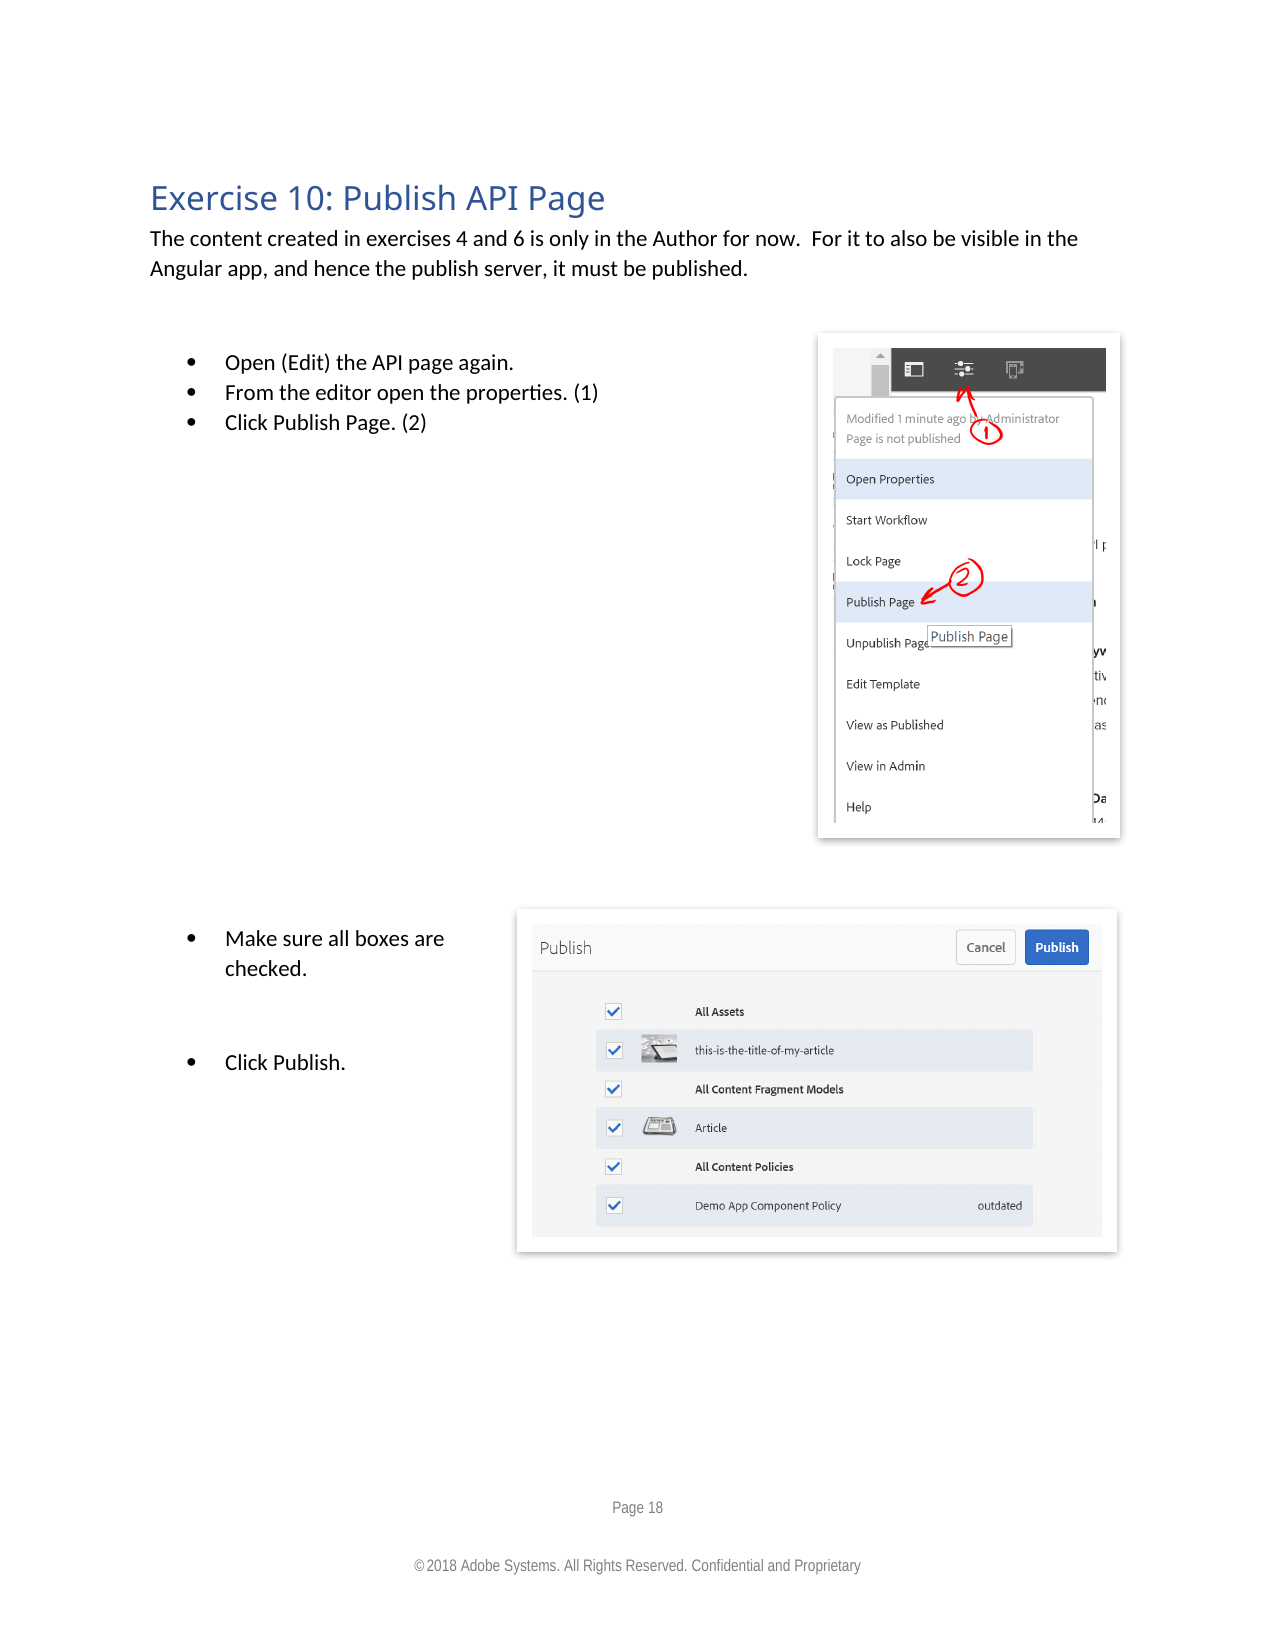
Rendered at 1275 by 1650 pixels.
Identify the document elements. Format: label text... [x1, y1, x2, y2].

list Make sure all boxes are checked. [187, 924, 512, 982]
list Open (Edit) the API page again. [187, 348, 813, 376]
list Click Publish Page. (2) [187, 408, 813, 436]
picture [833, 348, 1106, 823]
picture [532, 924, 1102, 1237]
list From the editor open the properties. (1) [187, 378, 813, 406]
text The content created in exercises 4 and 6 is only in the Author for now. For it to also be visible in the Angular app, and hence the publish server, it must be published. [150, 224, 1125, 282]
list Click Publish. [187, 1048, 512, 1076]
subtitle Exercise 10: Publish API Page [150, 175, 1125, 220]
